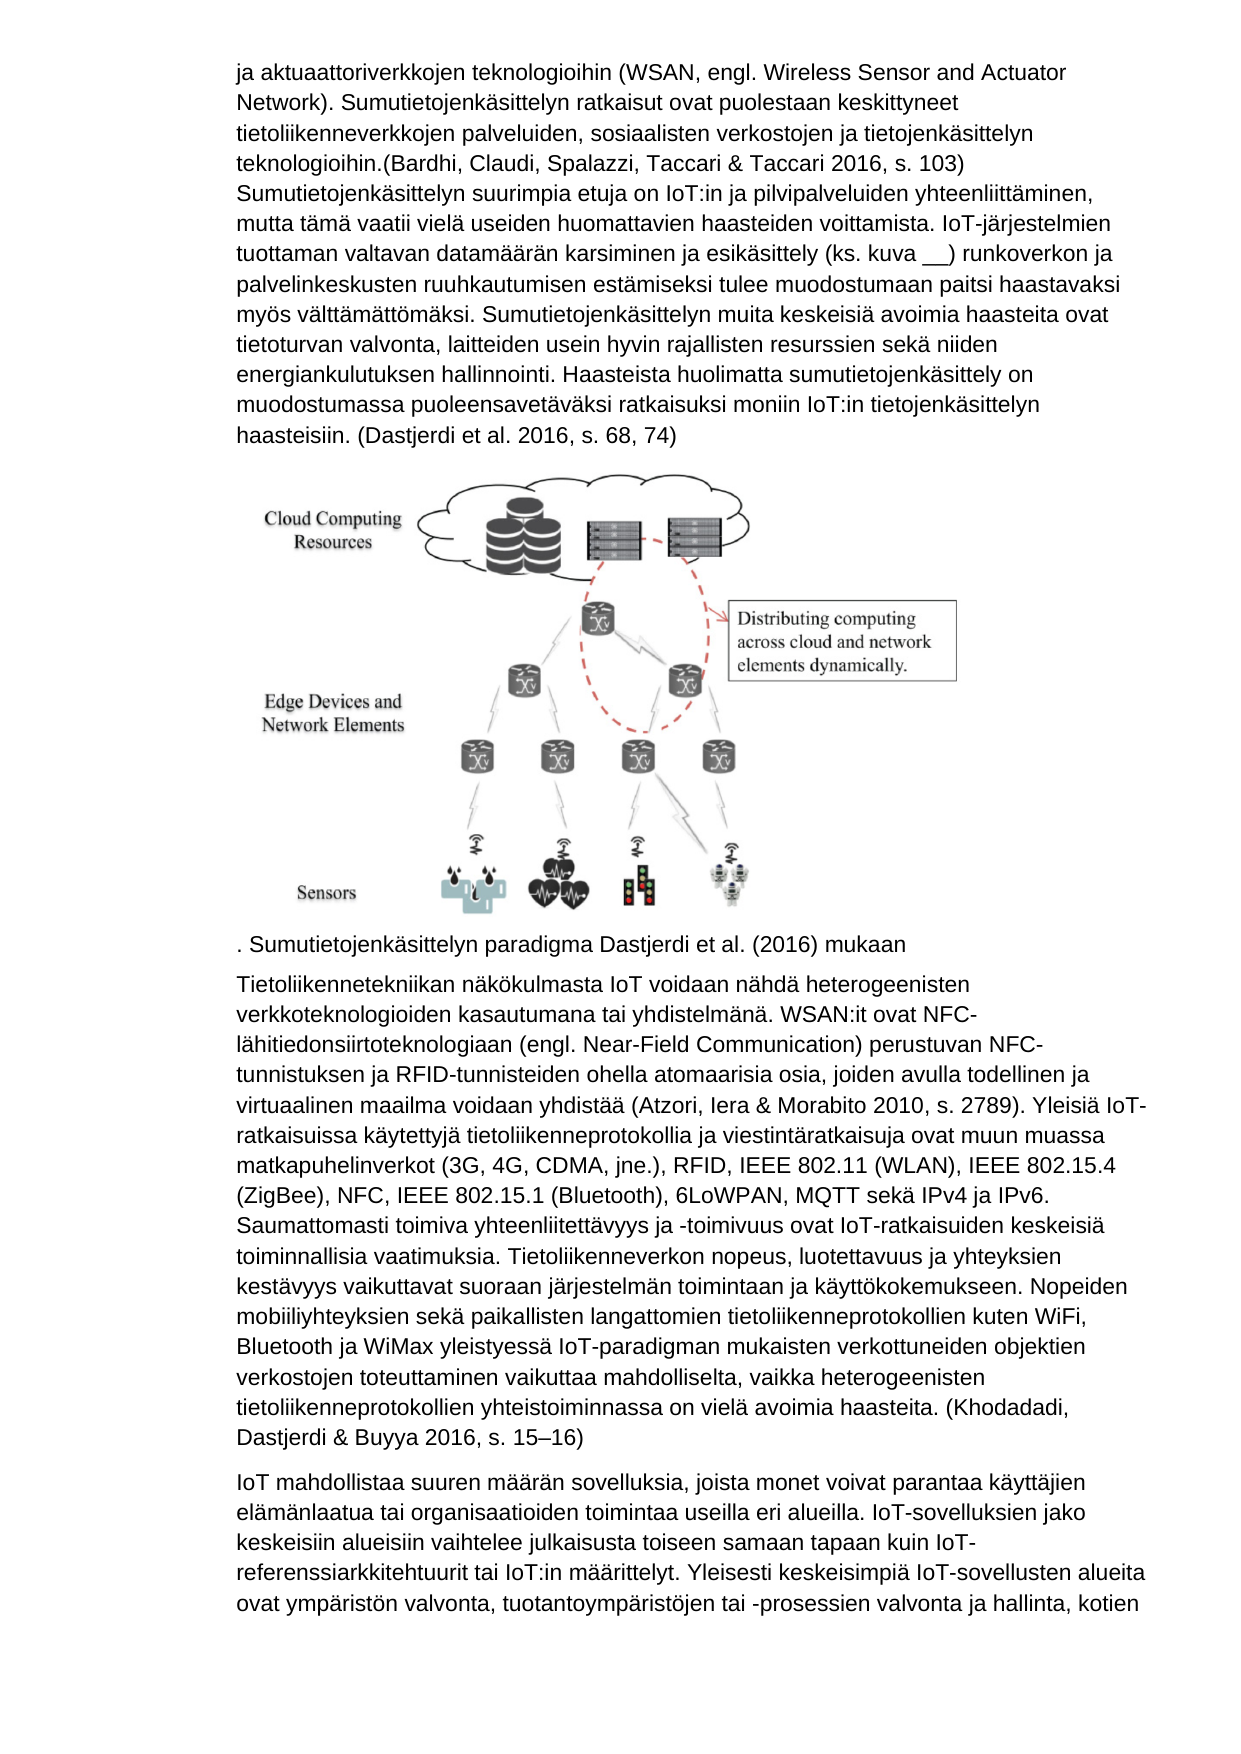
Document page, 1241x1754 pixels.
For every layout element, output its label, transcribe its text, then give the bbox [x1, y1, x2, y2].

picture [255, 466, 964, 919]
text Tietoliikennetekniikan näkökulmasta IoT voidaan nähdä heterogeenisten verkkoteknologioiden kasautumana tai yhdistelmänä. WSAN:it ovat NFC-lähitiedonsiirtoteknologiaan (engl. Near-Field Communication) perustuvan NFC-tunnistuksen ja RFID-tunnisteiden ohella atomaarisia osia, joiden avulla todellinen ja virtuaalinen maailma voidaan yhdistää (Atzori, Iera & Morabito 2010, s. 2789). Yleisiä IoT-ratkaisuissa käytettyjä tietoliikenneprotokollia ja viestintäratkaisuja ovat muun muassa matkapuhelinverkot (3G, 4G, CDMA, jne.), RFID, IEEE 802.11 (WLAN), IEEE 802.15.4 (ZigBee), NFC, IEEE 802.15.1 (Bluetooth), 6LoWPAN, MQTT sekä IPv4 ja IPv6. Saumattomasti toimiva yhteenliitettävyys ja -toimivuus ovat IoT-ratkaisuiden keskeisiä toiminnallisia vaatimuksia. Tietoliikenneverkon nopeus, luotettavuus ja yhteyksien kestävyys vaikuttavat suoraan järjestelmän toimintaan ja käyttökokemukseen. Nopeiden mobiiliyhteyksien sekä paikallisten langattomien tietoliikenneprotokollien kuten WiFi, Bluetooth ja WiMax yleistyessä IoT-paradigman mukaisten verkottuneiden objektien verkostojen toteuttaminen vaikuttaa mahdolliselta, vaikka heterogeenisten tietoliikenneprotokollien yhteistoiminnassa on vielä avoimia haasteita. (Khodadadi, Dastjerdi & Buyya 2016, s. 15–16) [236, 971, 1152, 1450]
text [236, 59, 1152, 448]
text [236, 1469, 1152, 1616]
